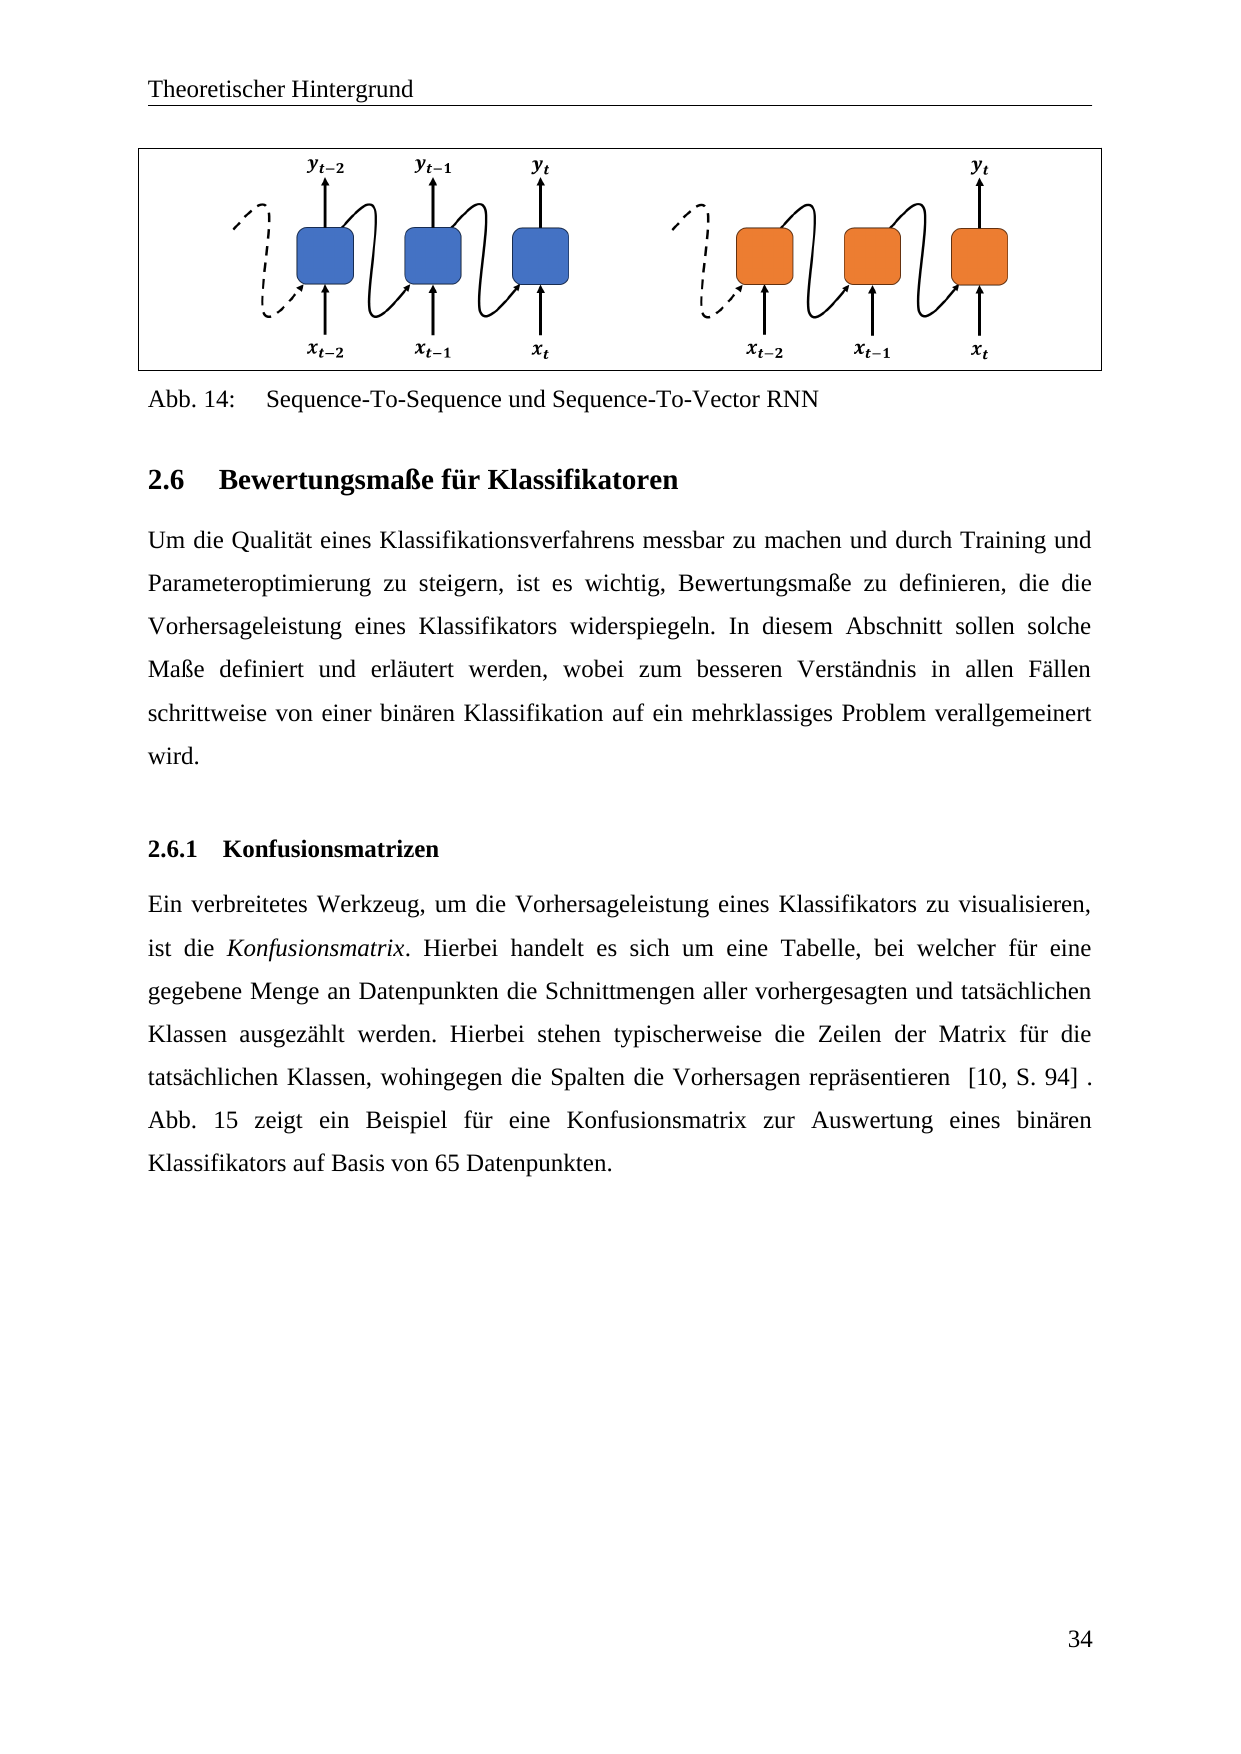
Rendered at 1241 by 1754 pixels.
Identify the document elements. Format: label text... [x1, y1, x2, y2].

picture [232, 150, 1008, 368]
subtitle Konfusionsmatrizen [148, 834, 1092, 863]
text Ein verbreitetes Werkzeug, um die Vorhersageleistung eines Klassifikators zu visualisieren, ist die Konfusionsmatrix. Hierbei handelt es sich um eine Tabelle, bei welcher für eine gegebene Menge an Datenpunkten die Schnittmengen aller vorhergesagten und tatsächlichen Klassen ausgezählt werden. Hierbei stehen typischerweise die Zeilen der Matrix für die tatsächlichen Klassen, wohingegen die Spalten die Vorhersagen repräsentieren . Abb. 15 zeigt ein Beispiel für eine Konfusionsmatrix zur Auswertung eines binären Klassifikators auf Basis von 65 Datenpunkten. [148, 889, 1092, 1177]
text Abb. 14: Sequence-To-Sequence und Sequence-To-Vector RNN [148, 384, 1092, 412]
subtitle Bewertungsmaße für Klassifikatoren [148, 462, 1092, 496]
text Um die Qualität eines Klassifikationsverfahrens messbar zu machen und durch Training und Parameteroptimierung zu steigern, ist es wichtig, Bewertungsmaße zu definieren, die die Vorhersageleistung eines Klassifikators widerspiegeln. In diesem Abschnitt sollen solche Maße definiert und erläutert werden, wobei zum besseren Verständnis in allen Fällen schrittweise von einer binären Klassifikation auf ein mehrklassiges Problem verallgemeinert wird. [148, 525, 1092, 769]
